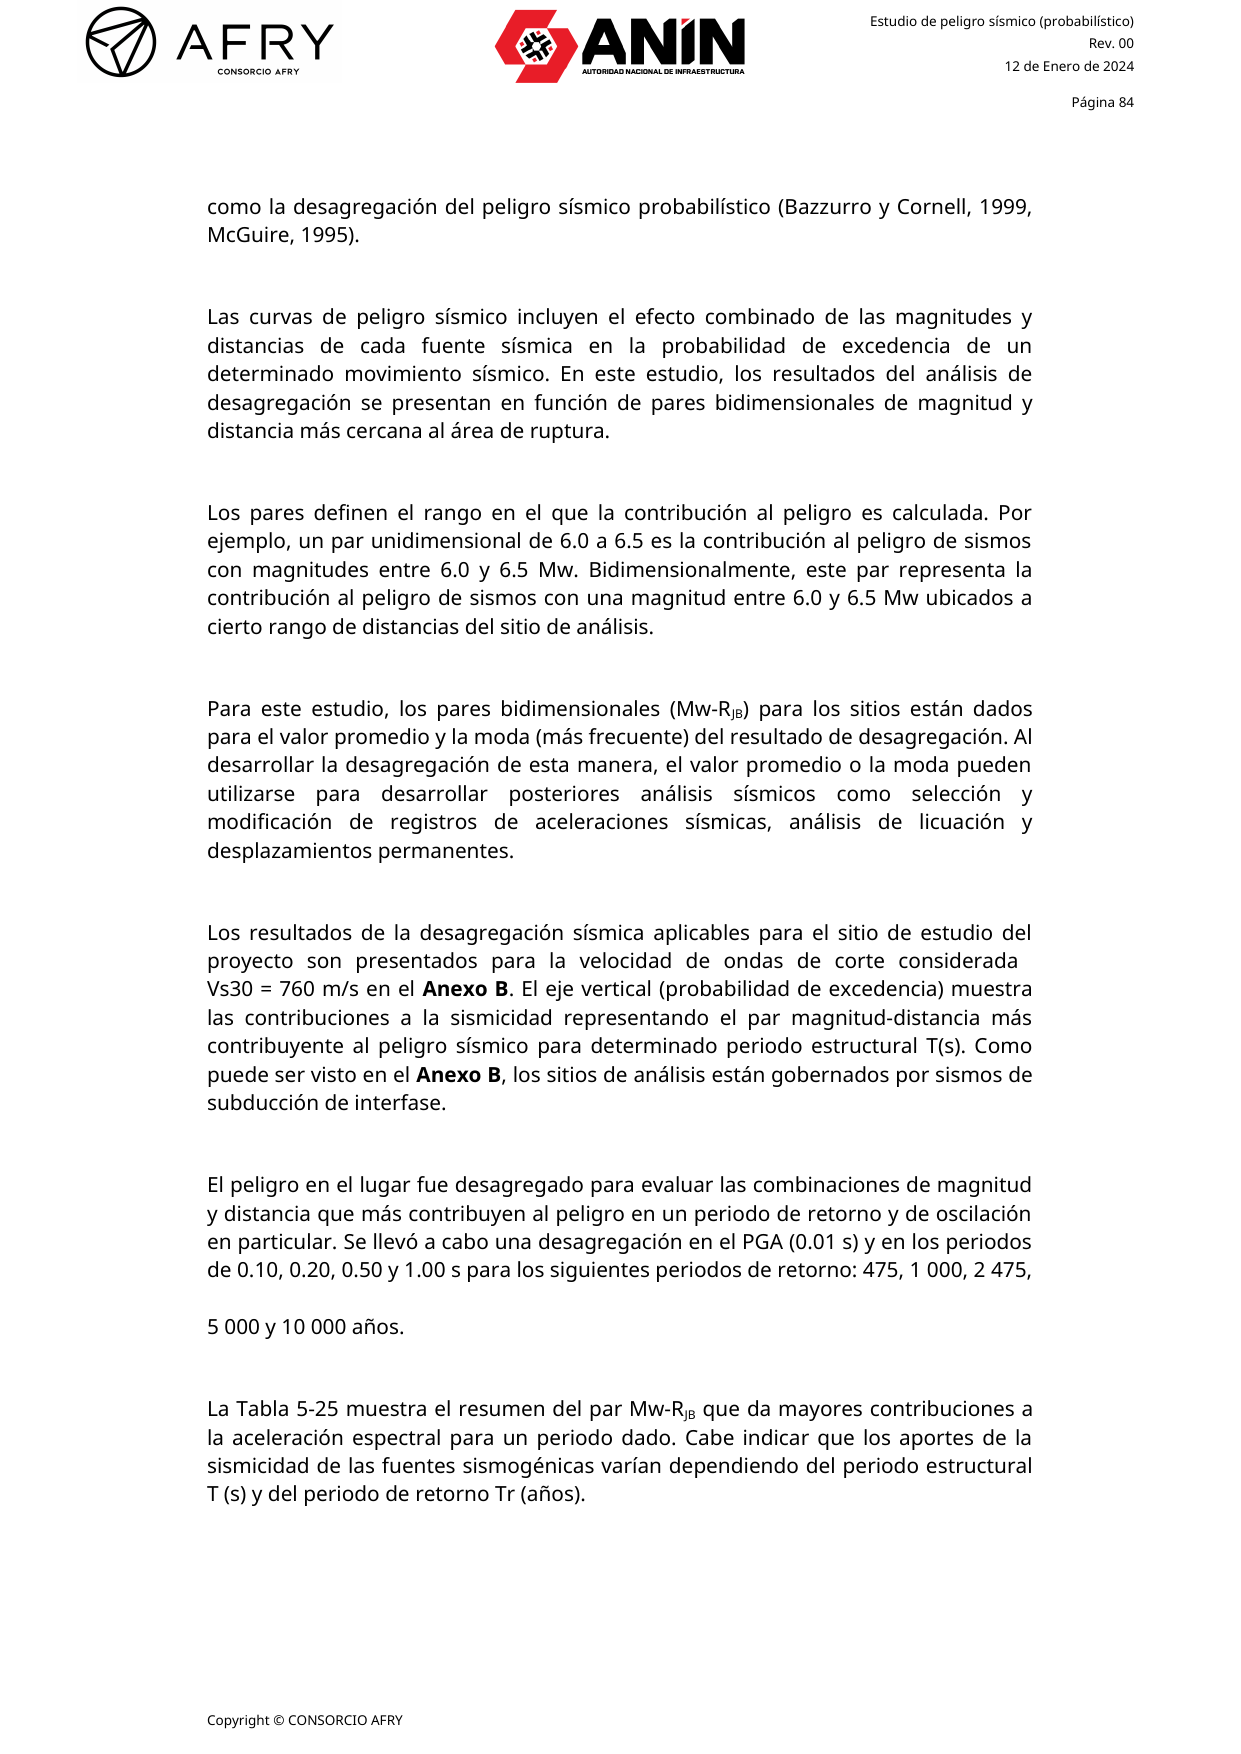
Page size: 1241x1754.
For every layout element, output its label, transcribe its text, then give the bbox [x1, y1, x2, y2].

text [207, 192, 1033, 249]
text Los pares definen el rango en el que la contribución al peligro es calculada. Por ejemplo, un par unidimensional de 6.0 a 6.5 es la contribución al peligro de sismos con magnitudes entre 6.0 y 6.5 Mw. Bidimensionalmente, este par representa la contribución al peligro de sismos con una magnitud entre 6.0 y 6.5 Mw ubicados a cierto rango de distancias del sitio de análisis. [207, 498, 1033, 640]
text Para este estudio, los pares bidimensionales (Mw-RJB) para los sitios están dados para el valor promedio y la moda (más frecuente) del resultado de desagregación. Al desarrollar la desagregación de esta manera, el valor promedio o la moda pueden utilizarse para desarrollar posteriores análisis sísmicos como selección y modificación de registros de aceleraciones sísmicas, análisis de licuación y desplazamientos permanentes. [207, 694, 1033, 864]
text Las curvas de peligro sísmico incluyen el efecto combinado de las magnitudes y distancias de cada fuente sísmica en la probabilidad de excedencia de un determinado movimiento sísmico. En este estudio, los resultados del análisis de desagregación se presentan en función de pares bidimensionales de magnitud y distancia más cercana al área de ruptura. [207, 302, 1033, 444]
picture [76, 0, 343, 83]
text El peligro en el lugar fue desagregado para evaluar las combinaciones de magnitud y distancia que más contribuyen al peligro en un periodo de retorno y de oscilación en particular. Se llevó a cabo una desagregación en el PGA (0.01 s) y en los periodos de 0.10, 0.20, 0.50 y 1.00 s para los siguientes periodos de retorno: 475, 1 000, 2 475, 5 000 y 10 000 años. [207, 1170, 1033, 1341]
picture [493, 7, 747, 85]
text Los resultados de la desagregación sísmica aplicables para el sitio de estudio del proyecto son presentados para la velocidad de ondas de corte considerada Vs30 = 760 m/s en el Anexo B. El eje vertical (probabilidad de excedencia) muestra las contribuciones a la sismicidad representando el par magnitud-distancia más contribuyente al peligro sísmico para determinado periodo estructural T(s). Como puede ser visto en el Anexo B, los sitios de análisis están gobernados por sismos de subducción de interfase. [207, 918, 1033, 1117]
